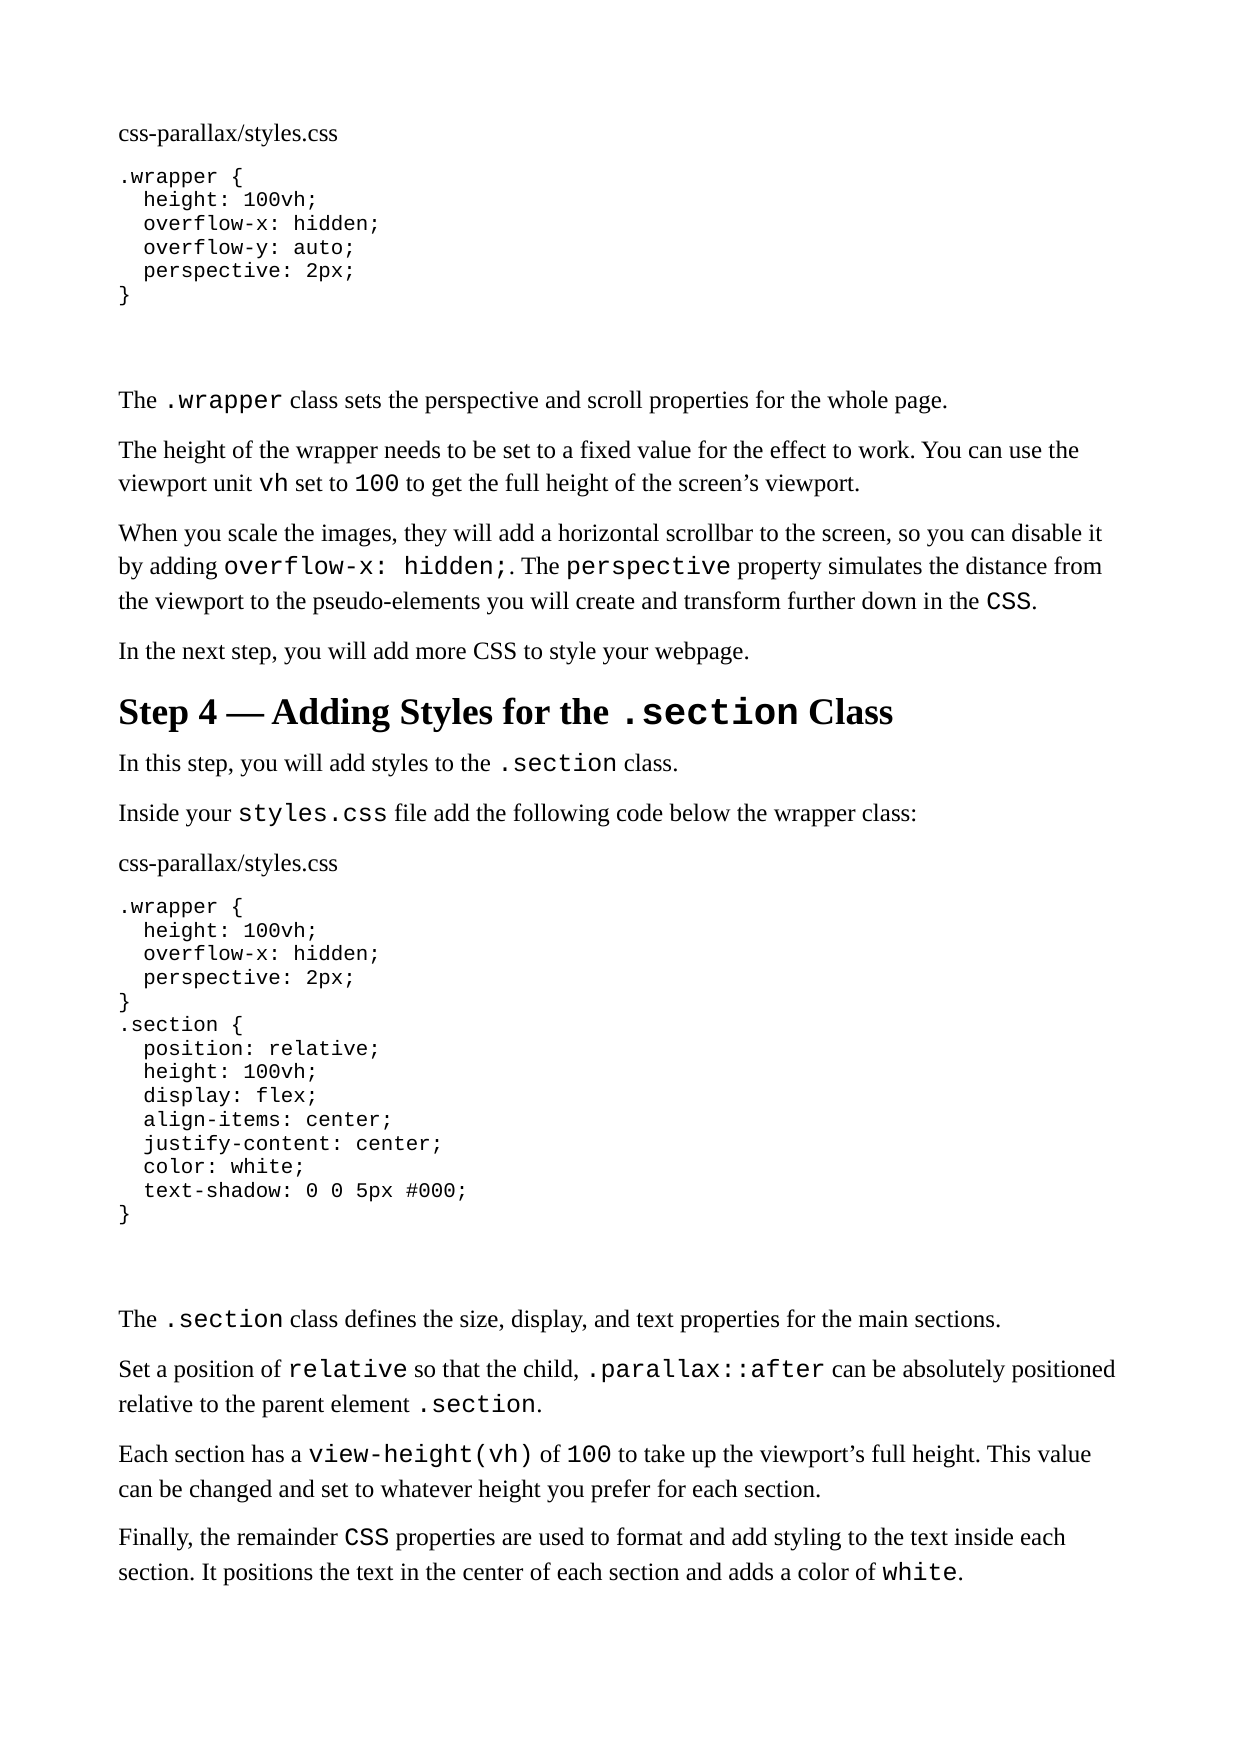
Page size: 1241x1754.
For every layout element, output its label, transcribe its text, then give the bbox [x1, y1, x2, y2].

text height: 100vh; [118, 1062, 1122, 1085]
text height: 100vh; [118, 920, 1122, 943]
text overflow-x: hidden; [118, 943, 1122, 967]
text The .section class defines the size, display, and text properties for the main sections. [118, 1304, 1122, 1335]
text Each section has a view-height(vh) of 100 to take up the viewport’s full height. This value can be changed and set to whatever height you prefer for each section. [118, 1439, 1122, 1503]
text } [118, 284, 1122, 308]
text } [118, 991, 1122, 1014]
text .wrapper { [118, 166, 1122, 189]
text Inside your styles.css file add the following code below the wrapper class: [118, 798, 1122, 829]
text css-parallax/styles.css [118, 118, 1122, 147]
text overflow-x: hidden; [118, 213, 1122, 237]
text justify-content: center; [118, 1132, 1122, 1156]
text .wrapper { [118, 896, 1122, 920]
text position: relative; [118, 1038, 1122, 1062]
text perspective: 2px; [118, 260, 1122, 284]
text Finally, the remainder CSS properties are used to format and add styling to the text inside each section. It positions the text in the center of each section and adds a color of white. [118, 1522, 1122, 1588]
text perspective: 2px; [118, 967, 1122, 991]
text text-shadow: 0 0 5px #000; [118, 1180, 1122, 1203]
text In this step, you will add styles to the .section class. [118, 748, 1122, 779]
text In the next step, you will add more CSS to style your webpage. [118, 636, 1122, 664]
text .section { [118, 1014, 1122, 1038]
text } [118, 1203, 1122, 1227]
text height: 100vh; [118, 189, 1122, 213]
text align-items: center; [118, 1109, 1122, 1132]
text The .wrapper class sets the perspective and scroll properties for the whole page. [118, 385, 1122, 416]
text overflow-y: auto; [118, 237, 1122, 260]
text display: flex; [118, 1085, 1122, 1109]
text css-parallax/styles.css [118, 848, 1122, 877]
subtitle Step 4 — Adding Styles for the .section Class [118, 690, 1122, 736]
text color: white; [118, 1156, 1122, 1180]
text The height of the wrapper needs to be set to a fixed value for the effect to work. You can use the viewport unit vh set to 100 to get the full height of the screen’s viewport. [118, 435, 1122, 498]
text Set a position of relative so that the child, .parallax::after can be absolutely positioned relative to the parent element .section. [118, 1354, 1122, 1420]
text When you scale the images, they will add a horizontal scrollbar to the screen, so you can disable it by adding overflow-x: hidden;. The perspective property simulates the distance from the viewport to the pseudo-elements you will create and transform further down in the CSS. [118, 518, 1122, 617]
